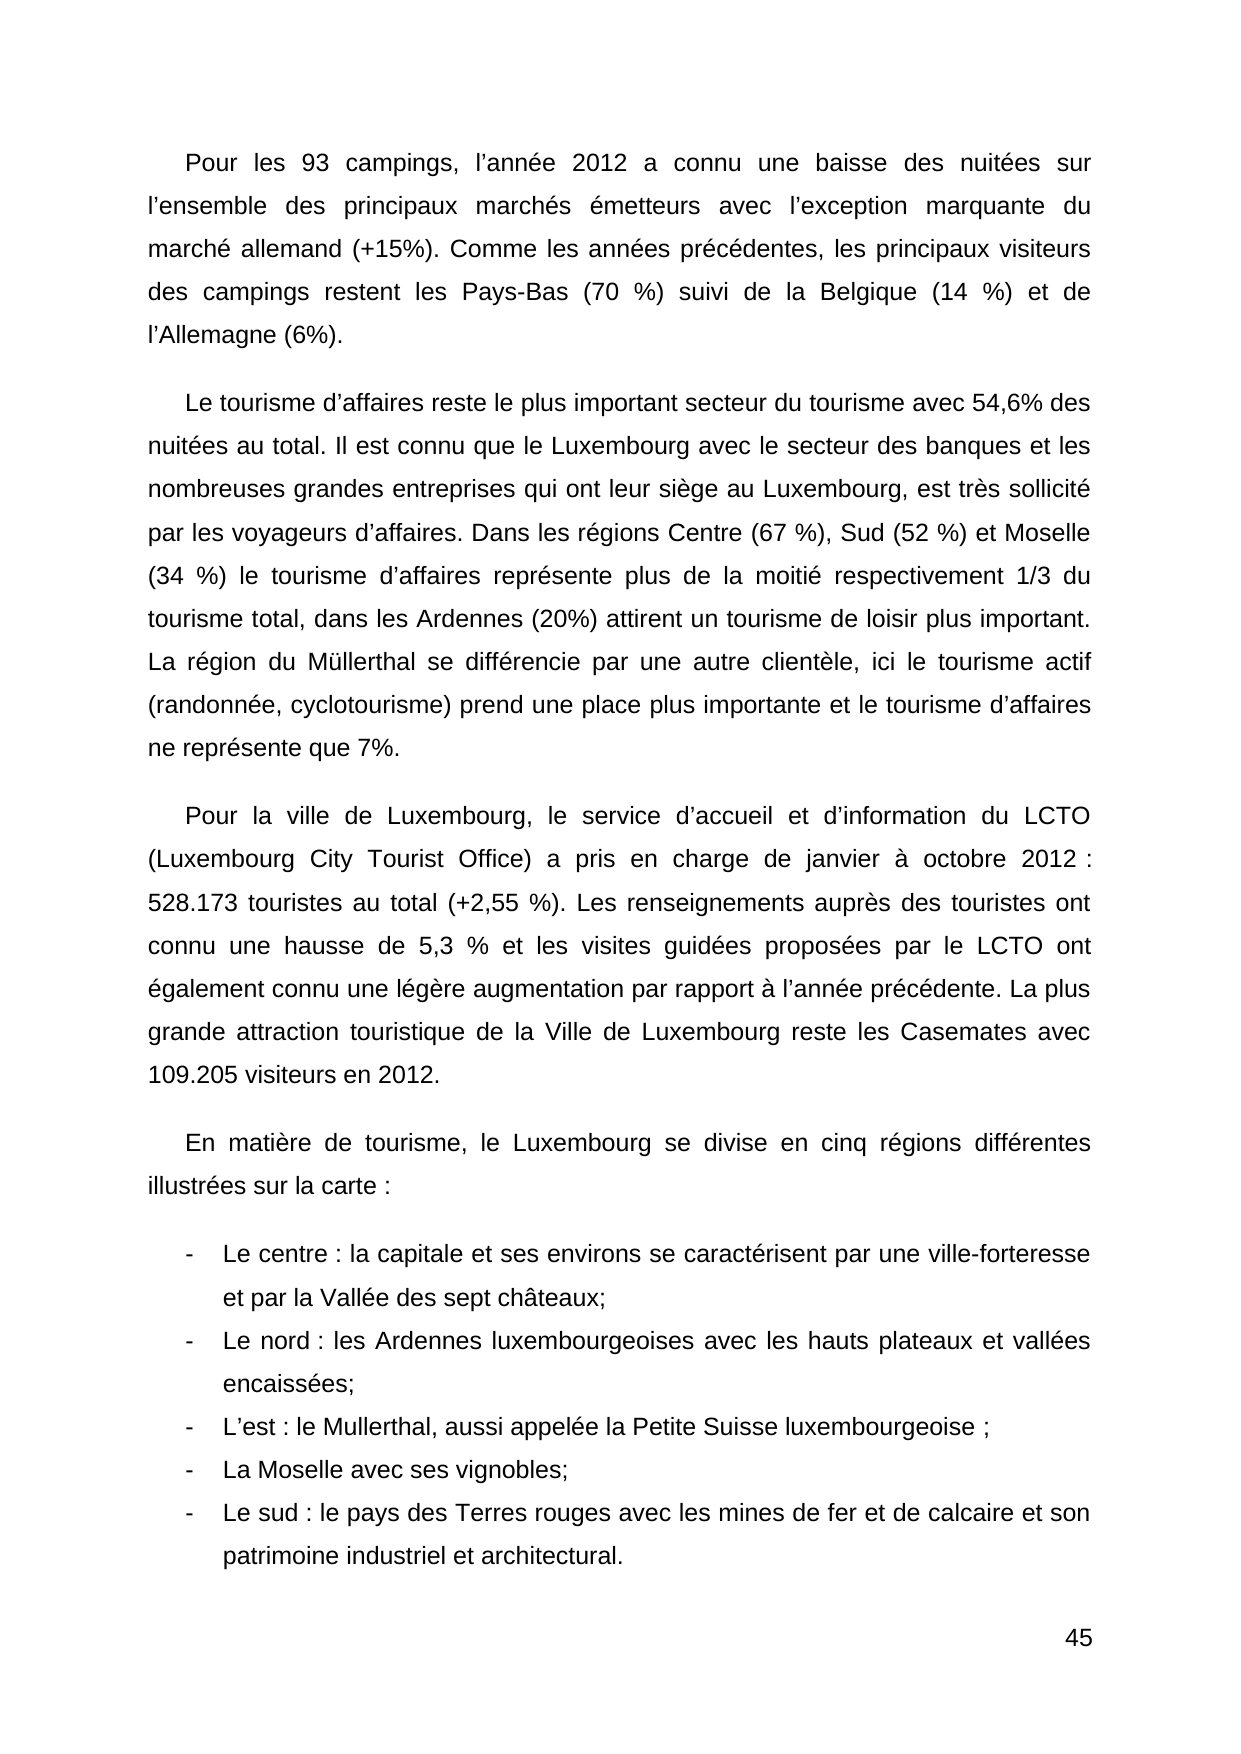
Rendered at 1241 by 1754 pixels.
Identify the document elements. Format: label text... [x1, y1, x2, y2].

text Pour les 93 campings, l’année 2012 a connu une baisse des nuitées sur l’ensemble des principaux marchés émetteurs avec l’exception marquante du marché allemand (+15%). Comme les années précédentes, les principaux visiteurs des campings restent les Pays-Bas (70 %) suivi de la Belgique (14 %) et de l’Allemagne (6%). [148, 148, 1093, 349]
list Le sud : le pays des Terres rouges avec les mines de fer et de calcaire et son patrimoine industriel et architectural. [185, 1498, 1093, 1570]
list Le nord : les Ardennes luxembourgeoises avec les hauts plateaux et vallées encaissées; [185, 1326, 1093, 1398]
list L’est : le Mullerthal, aussi appelée la Petite Suisse luxembourgeoise ; [185, 1412, 1093, 1441]
text Le tourisme d’affaires reste le plus important secteur du tourisme avec 54,6% des nuitées au total. Il est connu que le Luxembourg avec le secteur des banques et les nombreuses grandes entreprises qui ont leur siège au Luxembourg, est très sollicité par les voyageurs d’affaires. Dans les régions Centre (67 %), Sud (52 %) et Moselle (34 %) le tourisme d’affaires représente plus de la moitié respectivement 1/3 du tourisme total, dans les Ardennes (20%) attirent un tourisme de loisir plus important. La région du Müllerthal se différencie par une autre clientèle, ici le tourisme actif (randonnée, cyclotourisme) prend une place plus importante et le tourisme d’affaires ne représente que 7%. [148, 388, 1093, 762]
text En matière de tourisme, le Luxembourg se divise en cinq régions différentes illustrées sur la carte : [148, 1128, 1093, 1200]
list Le centre : la capitale et ses environs se caractérisent par une ville-forteresse et par la Vallée des sept châteaux; [185, 1239, 1093, 1311]
text Pour la ville de Luxembourg, le service d’accueil et d’information du LCTO (Luxembourg City Tourist Office) a pris en charge de janvier à octobre 2012 : 528.173 touristes au total (+2,55 %). Les renseignements auprès des touristes ont connu une hausse de 5,3 % et les visites guidées proposées par le LCTO ont également connu une légère augmentation par rapport à l’année précédente. La plus grande attraction touristique de la Ville de Luxembourg reste les Casemates avec 109.205 visiteurs en 2012. [148, 801, 1093, 1089]
list La Moselle avec ses vignobles; [185, 1455, 1093, 1484]
